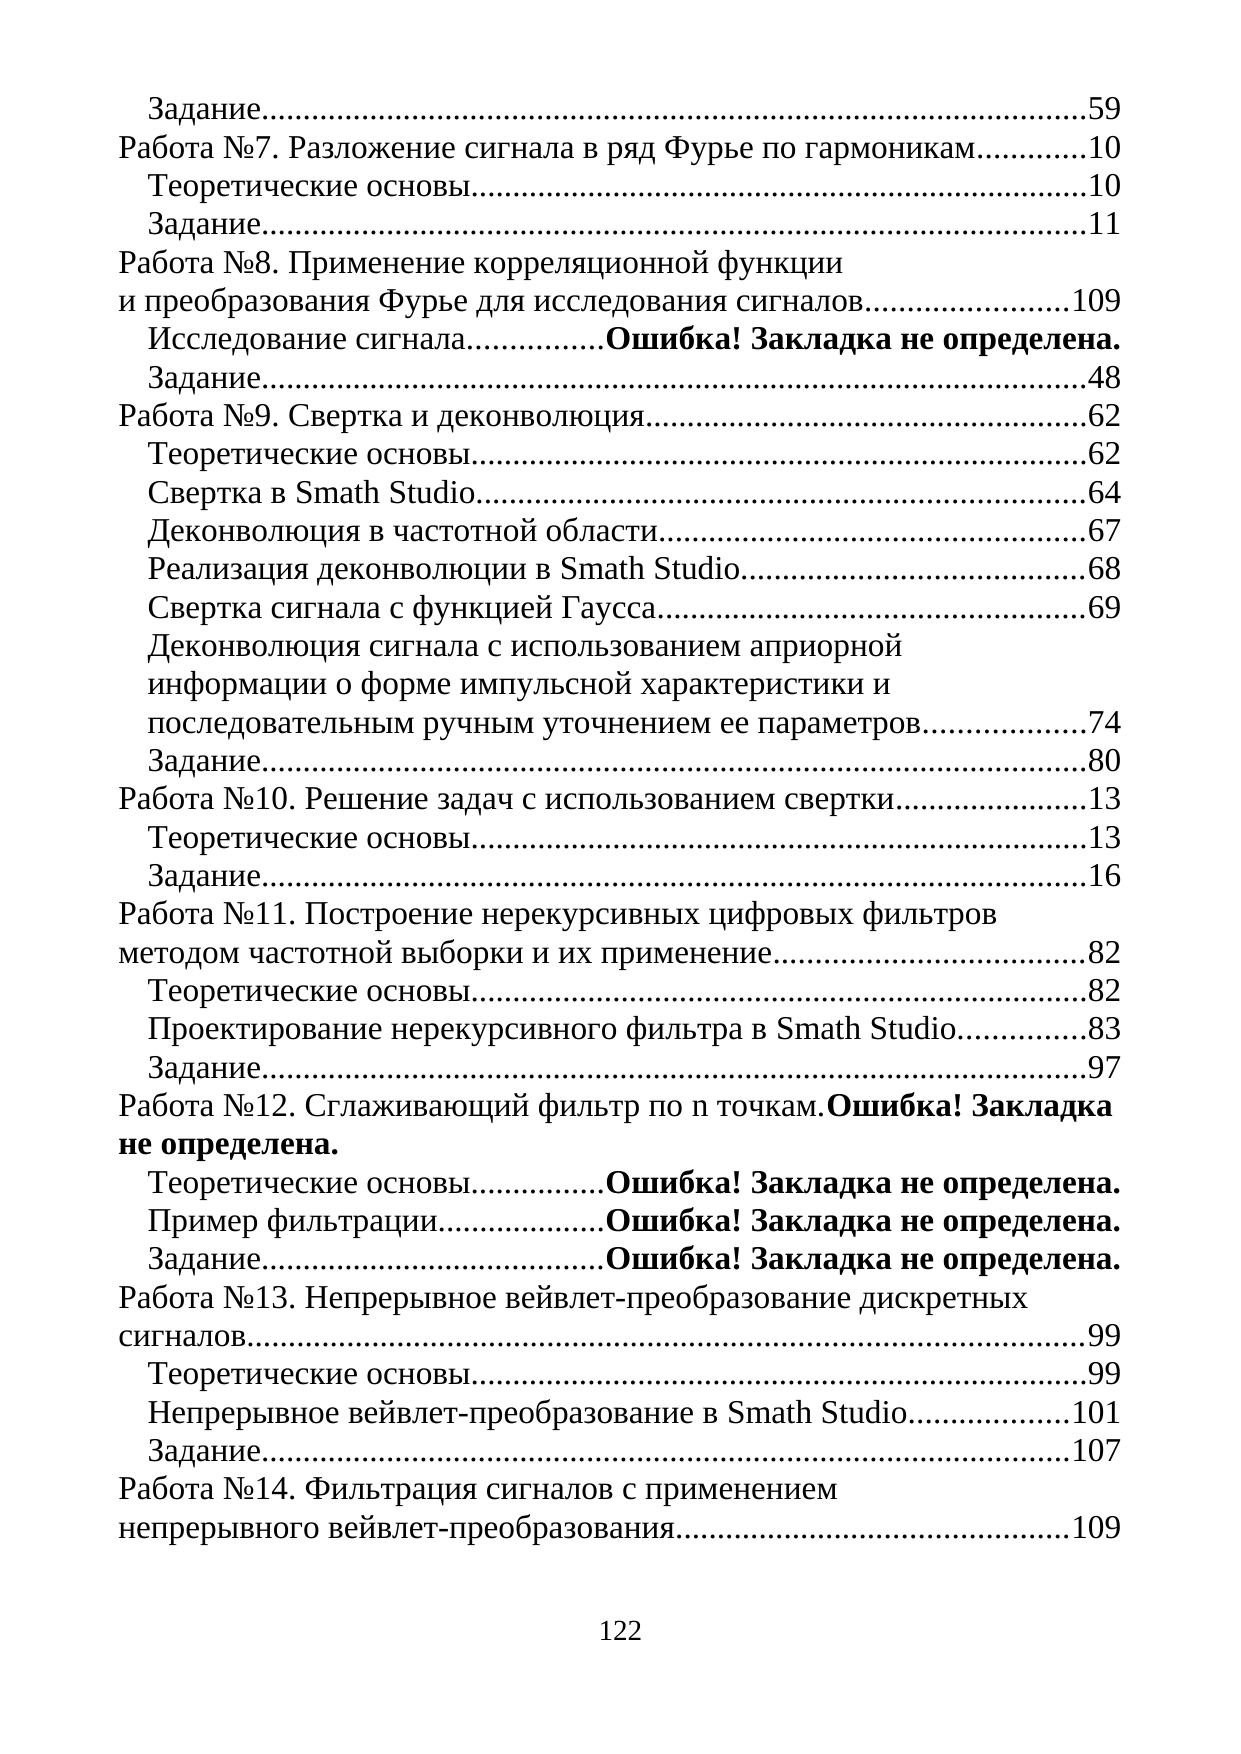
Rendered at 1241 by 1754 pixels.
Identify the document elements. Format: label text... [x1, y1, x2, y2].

text Работа №9. Свертка и деконволюция 62 [118, 395, 1122, 434]
text Свертка в Smath Studio 64 [147, 472, 1122, 510]
text Пример фильтрации Ошибка! Закладка не определена. [147, 1200, 1122, 1239]
text Задание 48 [147, 357, 1122, 395]
text Работа №14. Фильтрация сигналов с применением непрерывного вейвлет-преобразования 109 [118, 1469, 1122, 1545]
text Работа №11. Построение нерекурсивных цифровых фильтров методом частотной выборки и их применение 82 [118, 894, 1122, 970]
text Деконволюция сигнала с использованием априорной информации о форме импульсной характеристики и последовательным ручным уточнением ее параметров 74 [147, 625, 1122, 740]
text Задание 11 [147, 204, 1122, 242]
text Деконволюция в частотной области 67 [147, 510, 1122, 549]
text Теоретические основы 13 [147, 817, 1122, 855]
text Работа №7. Разложение сигнала в ряд Фурье по гармоникам 10 [118, 127, 1122, 165]
text Задание 107 [147, 1430, 1122, 1469]
text Теоретические основы 62 [147, 434, 1122, 472]
text Проектирование нерекурсивного фильтра в Smath Studio 83 [147, 1009, 1122, 1047]
text Задание 97 [147, 1047, 1122, 1085]
text Теоретические основы 82 [147, 970, 1122, 1009]
text Задание 80 [147, 740, 1122, 779]
text Непрерывное вейвлет-преобразование в Smath Studio 101 [147, 1392, 1122, 1430]
text Задание 16 [147, 855, 1122, 894]
text Свертка сигнала с функцией Гаусса 69 [147, 587, 1122, 625]
text Работа №13. Непрерывное вейвлет-преобразование дискретных сигналов 99 [118, 1277, 1122, 1354]
text Теоретические основы Ошибка! Закладка не определена. [147, 1162, 1122, 1200]
text Работа №10. Решение задач с использованием свертки 13 [118, 779, 1122, 817]
text Работа №12. Сглаживающий фильтр по n точкам Ошибка! Закладка не определена. [118, 1085, 1122, 1162]
text Работа №8. Применение корреляционной функции и преобразования Фурье для исследования сигналов 109 [118, 242, 1122, 319]
text Теоретические основы 10 [147, 165, 1122, 204]
text Реализация деконволюции в Smath Studio 68 [147, 549, 1122, 587]
text Исследование сигнала Ошибка! Закладка не определена. [147, 319, 1122, 357]
text Теоретические основы 99 [147, 1354, 1122, 1392]
text Задание Ошибка! Закладка не определена. [147, 1239, 1122, 1277]
text Задание 59 [147, 89, 1122, 127]
